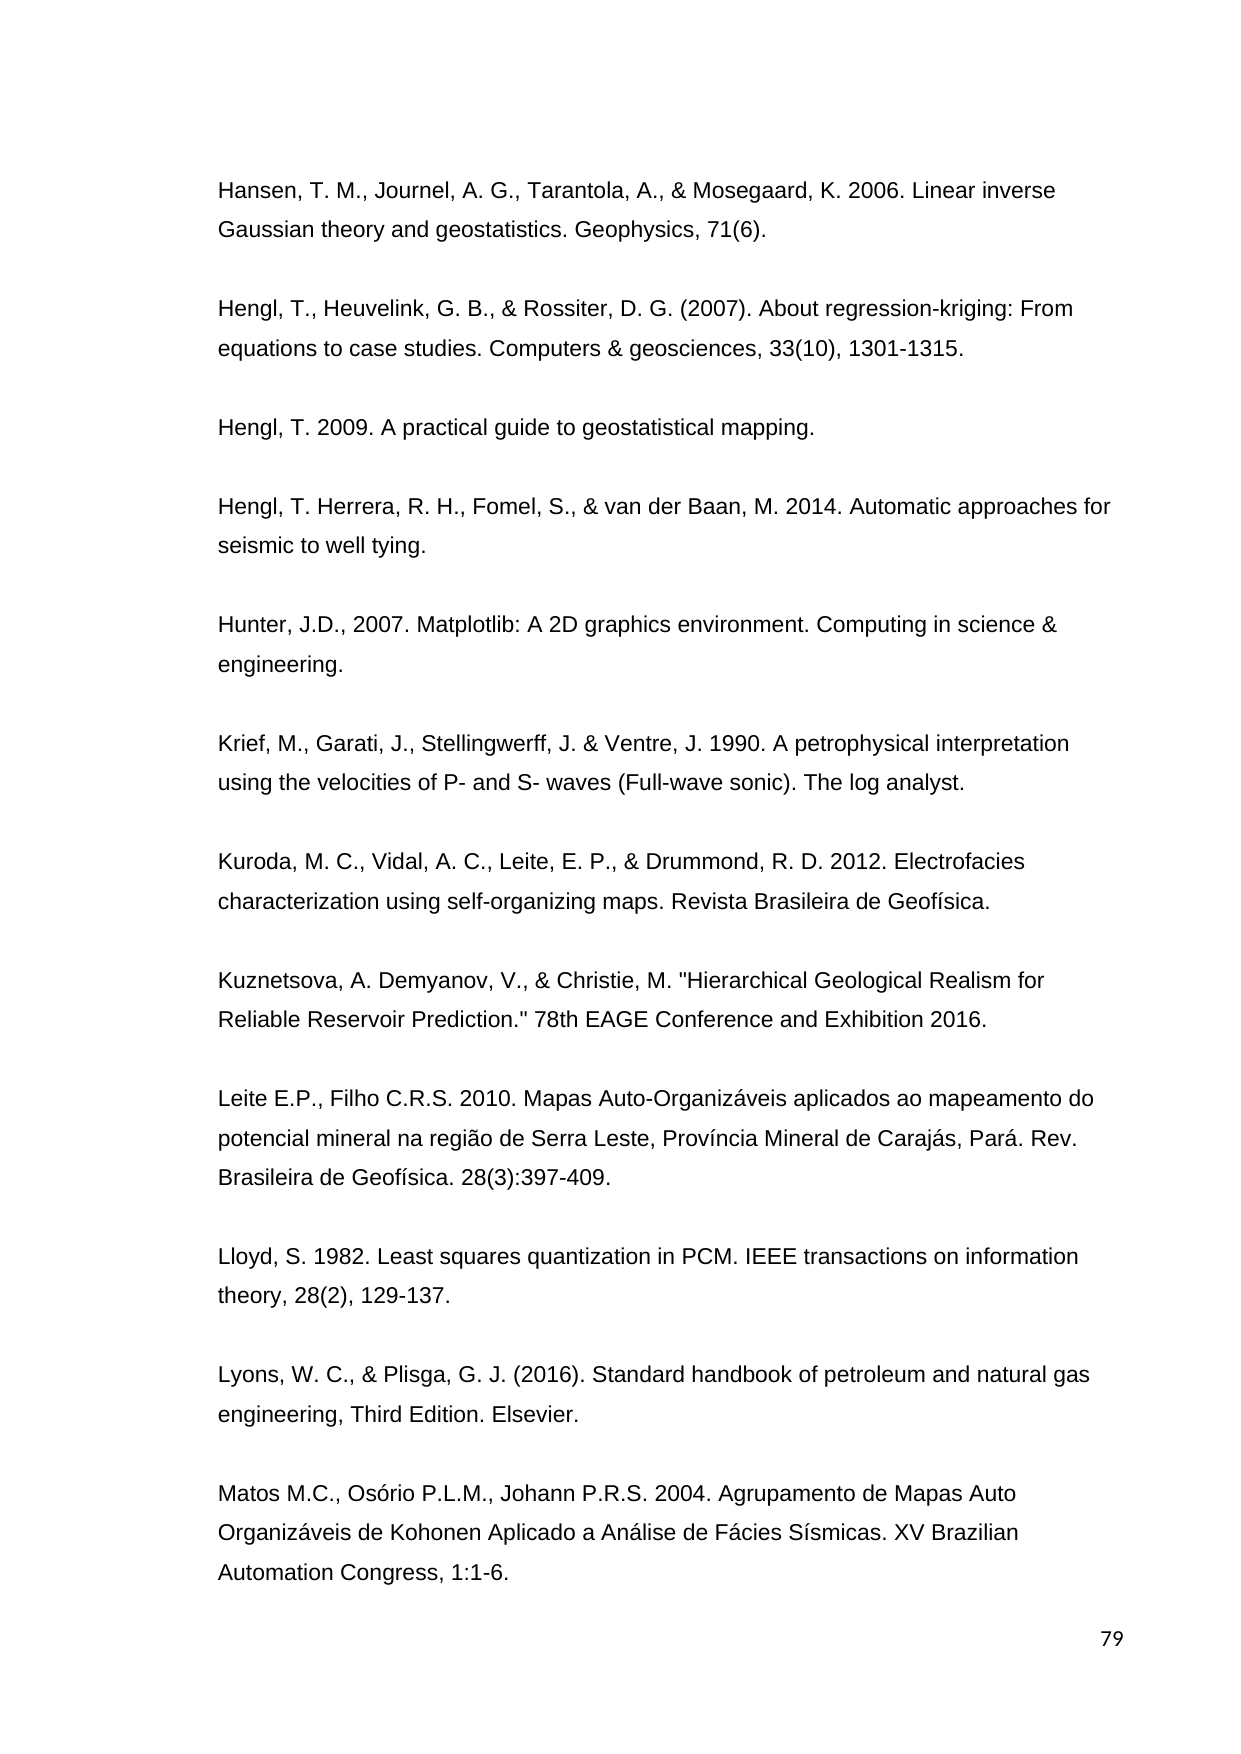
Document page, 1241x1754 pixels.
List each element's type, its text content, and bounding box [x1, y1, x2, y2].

list Hengl, T. Herrera, R. H., Fomel, S., & van der Baan, M. 2014. Automatic approaches for seismic to well tying. [218, 493, 1123, 559]
list Hengl, T. 2009. A practical guide to geostatistical mapping. [218, 414, 1123, 440]
list Matos M.C., Osório P.L.M., Johann P.R.S. 2004. Agrupamento de Mapas Auto Organizáveis de Kohonen Aplicado a Análise de Fácies Sísmicas. XV Brazilian Automation Congress, 1:1-6. [218, 1480, 1123, 1585]
list Hansen, T. M., Journel, A. G., Tarantola, A., & Mosegaard, K. 2006. Linear inverse Gaussian theory and geostatistics. Geophysics, 71(6). [218, 177, 1123, 243]
list Kuroda, M. C., Vidal, A. C., Leite, E. P., & Drummond, R. D. 2012. Electrofacies characterization using self-organizing maps. Revista Brasileira de Geofísica. [218, 848, 1123, 914]
list Kuznetsova, A. Demyanov, V., & Christie, M. "Hierarchical Geological Realism for Reliable Reservoir Prediction." 78th EAGE Conference and Exhibition 2016. [218, 967, 1123, 1032]
list Lloyd, S. 1982. Least squares quantization in PCM. IEEE transactions on information theory, 28(2), 129-137. [218, 1243, 1123, 1309]
list Krief, M., Garati, J., Stellingwerff, J. & Ventre, J. 1990. A petrophysical interpretation using the velocities of P- and S- waves (Full-wave sonic). The log analyst. [218, 730, 1123, 796]
list Hunter, J.D., 2007. Matplotlib: A 2D graphics environment. Computing in science & engineering. [218, 611, 1123, 677]
list Leite E.P., Filho C.R.S. 2010. Mapas Auto-Organizáveis aplicados ao mapeamento do potencial mineral na região de Serra Leste, Província Mineral de Carajás, Pará. Rev. Brasileira de Geofísica. 28(3):397-409. [218, 1085, 1123, 1190]
list Lyons, W. C., & Plisga, G. J. (2016). Standard handbook of petroleum and natural gas engineering, Third Edition. Elsevier. [218, 1361, 1123, 1427]
list Hengl, T., Heuvelink, G. B., & Rossiter, D. G. (2007). About regression-kriging: From equations to case studies. Computers & geosciences, 33(10), 1301-1315. [218, 295, 1123, 361]
